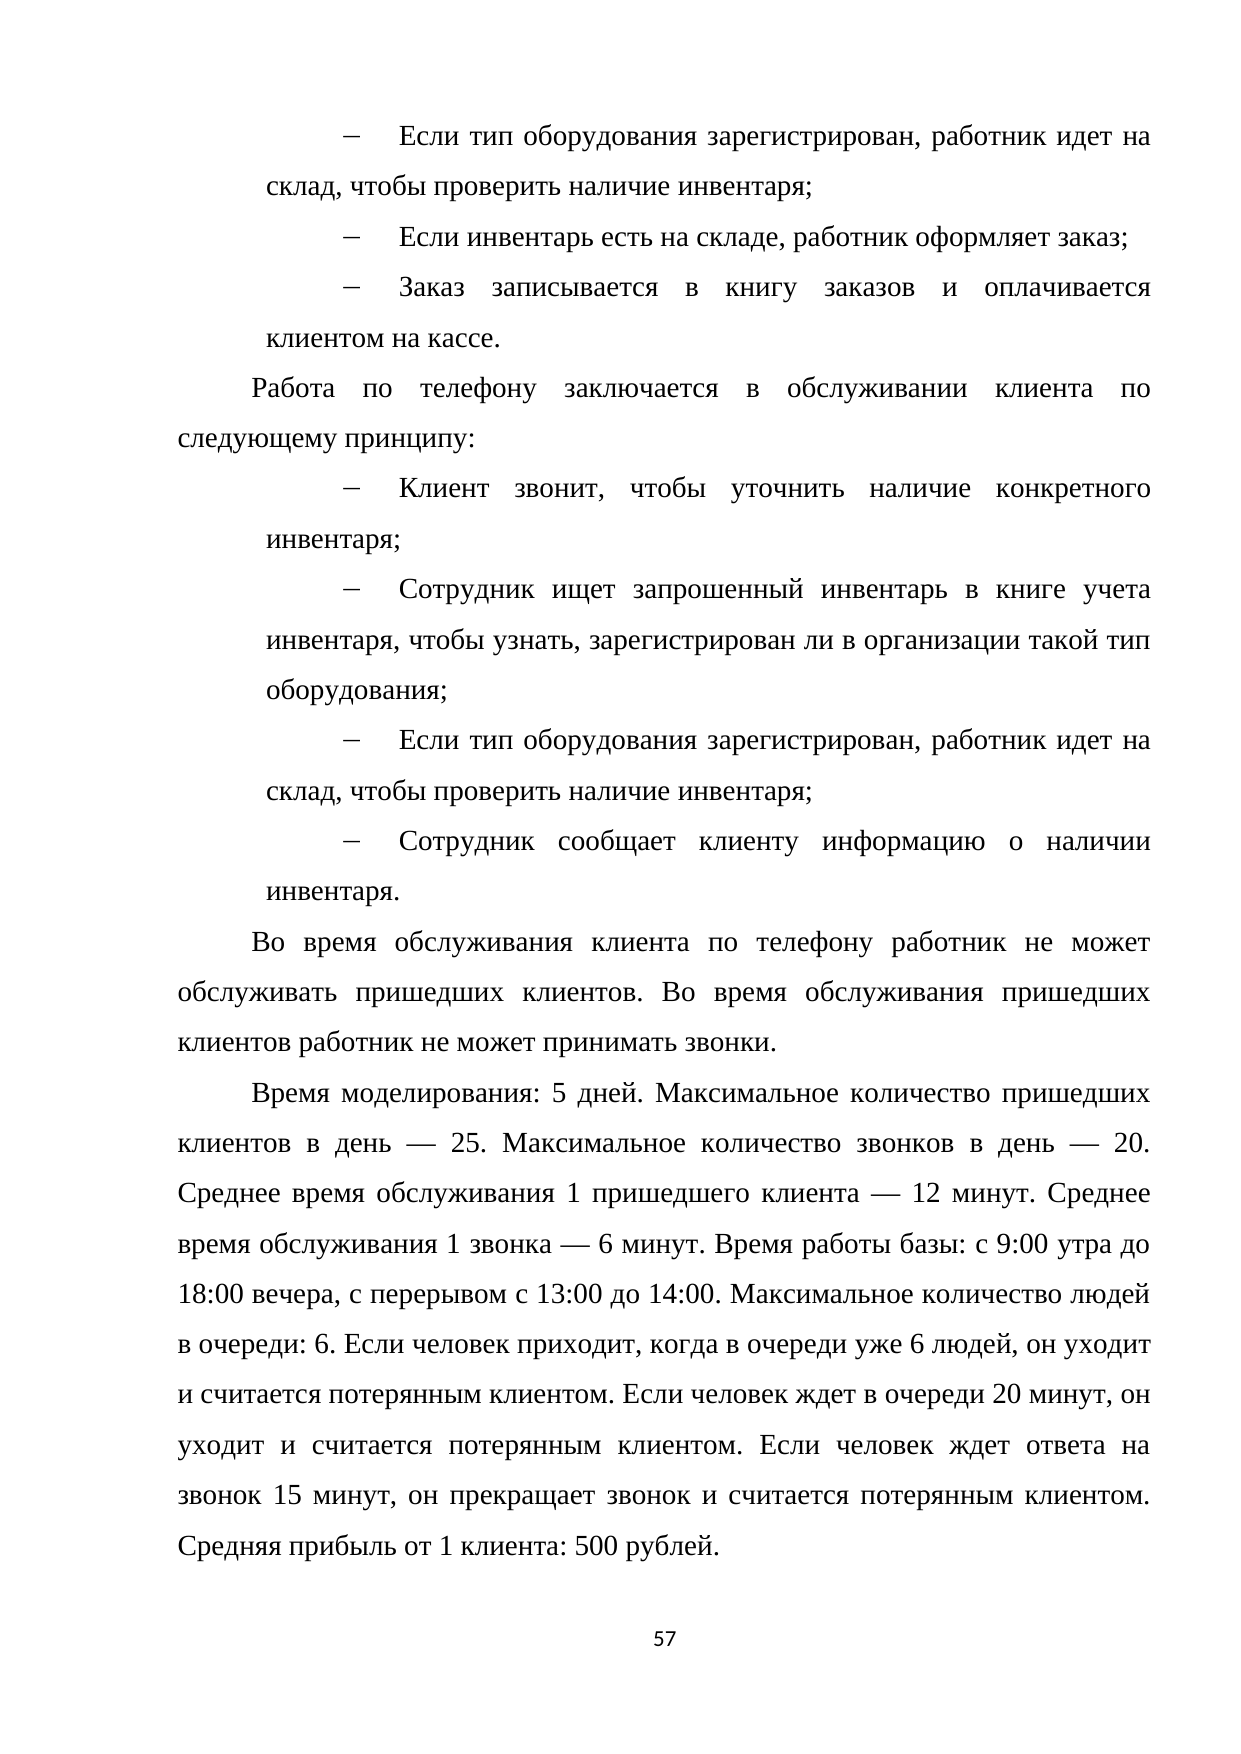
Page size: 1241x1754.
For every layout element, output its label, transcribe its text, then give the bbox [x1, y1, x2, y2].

text Если тип оборудования зарегистрирован, работник идет на склад, чтобы проверить наличие инвентаря; [266, 118, 1152, 202]
text Клиент звонит, чтобы уточнить наличие конкретного инвентаря; [266, 471, 1152, 554]
text Если инвентарь есть на складе, работник оформляет заказ; [266, 219, 1152, 252]
text Сотрудник сообщает клиенту информацию о наличии инвентаря. [266, 823, 1152, 907]
text Во время обслуживания клиента по телефону работник не может обслуживать пришедших клиентов. Во время обслуживания пришедших клиентов работник не может принимать звонки. [177, 924, 1152, 1058]
text Если тип оборудования зарегистрирован, работник идет на склад, чтобы проверить наличие инвентаря; [266, 722, 1152, 806]
text Работа по телефону заключается в обслуживании клиента по следующему принципу: [177, 370, 1152, 454]
text Время моделирования: 5 дней. Максимальное количество пришедших клиентов в день — 25. Максимальное количество звонков в день — 20. Среднее время обслуживания 1 пришедшего клиента — 12 минут. Среднее время обслуживания 1 звонка — 6 минут. Время работы базы: с 9:00 утра до 18:00 вечера, с перерывом с 13:00 до 14:00. Максимальное количество людей в очереди: 6. Если человек приходит, когда в очереди уже 6 людей, он уходит и считается потерянным клиентом. Если человек ждет в очереди 20 минут, он уходит и считается потерянным клиентом. Если человек ждет ответа на звонок 15 минут, он прекращает звонок и считается потерянным клиентом. Средняя прибыль от 1 клиента: 500 рублей. [177, 1075, 1152, 1561]
text Сотрудник ищет запрошенный инвентарь в книге учета инвентаря, чтобы узнать, зарегистрирован ли в организации такой тип оборудования; [266, 571, 1152, 706]
text Заказ записывается в книгу заказов и оплачивается клиентом на кассе. [266, 269, 1152, 353]
